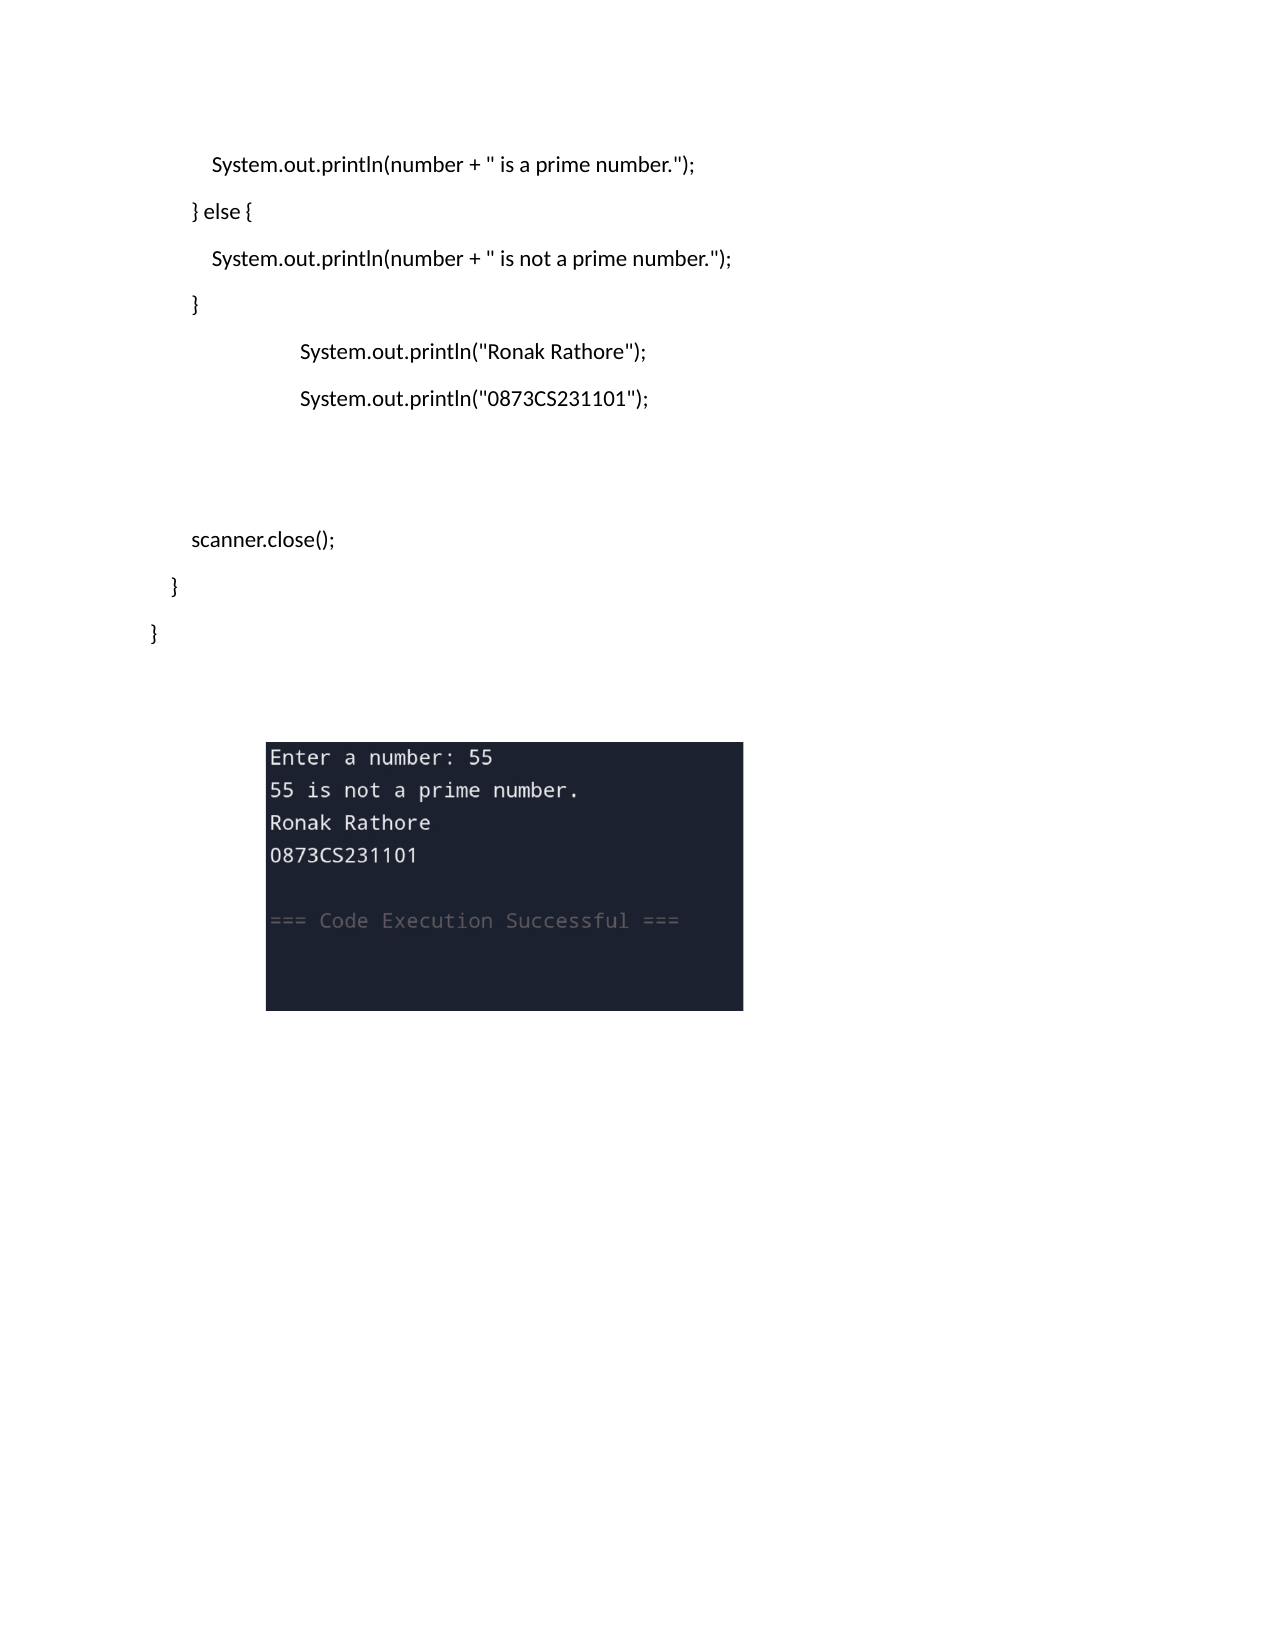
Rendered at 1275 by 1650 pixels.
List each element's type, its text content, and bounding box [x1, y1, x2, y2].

text } [150, 619, 1125, 647]
text } else { [150, 197, 1125, 225]
text System.out.println(number + " is not a prime number."); [150, 244, 1125, 272]
text System.out.println("Ronak Rathore"); [150, 337, 1125, 366]
picture [265, 742, 744, 1011]
text } [150, 572, 1125, 600]
text scanner.close(); [150, 525, 1125, 553]
text } [150, 291, 1125, 319]
text System.out.println(number + " is a prime number."); [150, 150, 1125, 178]
text System.out.println("0873CS231101"); [150, 384, 1125, 412]
